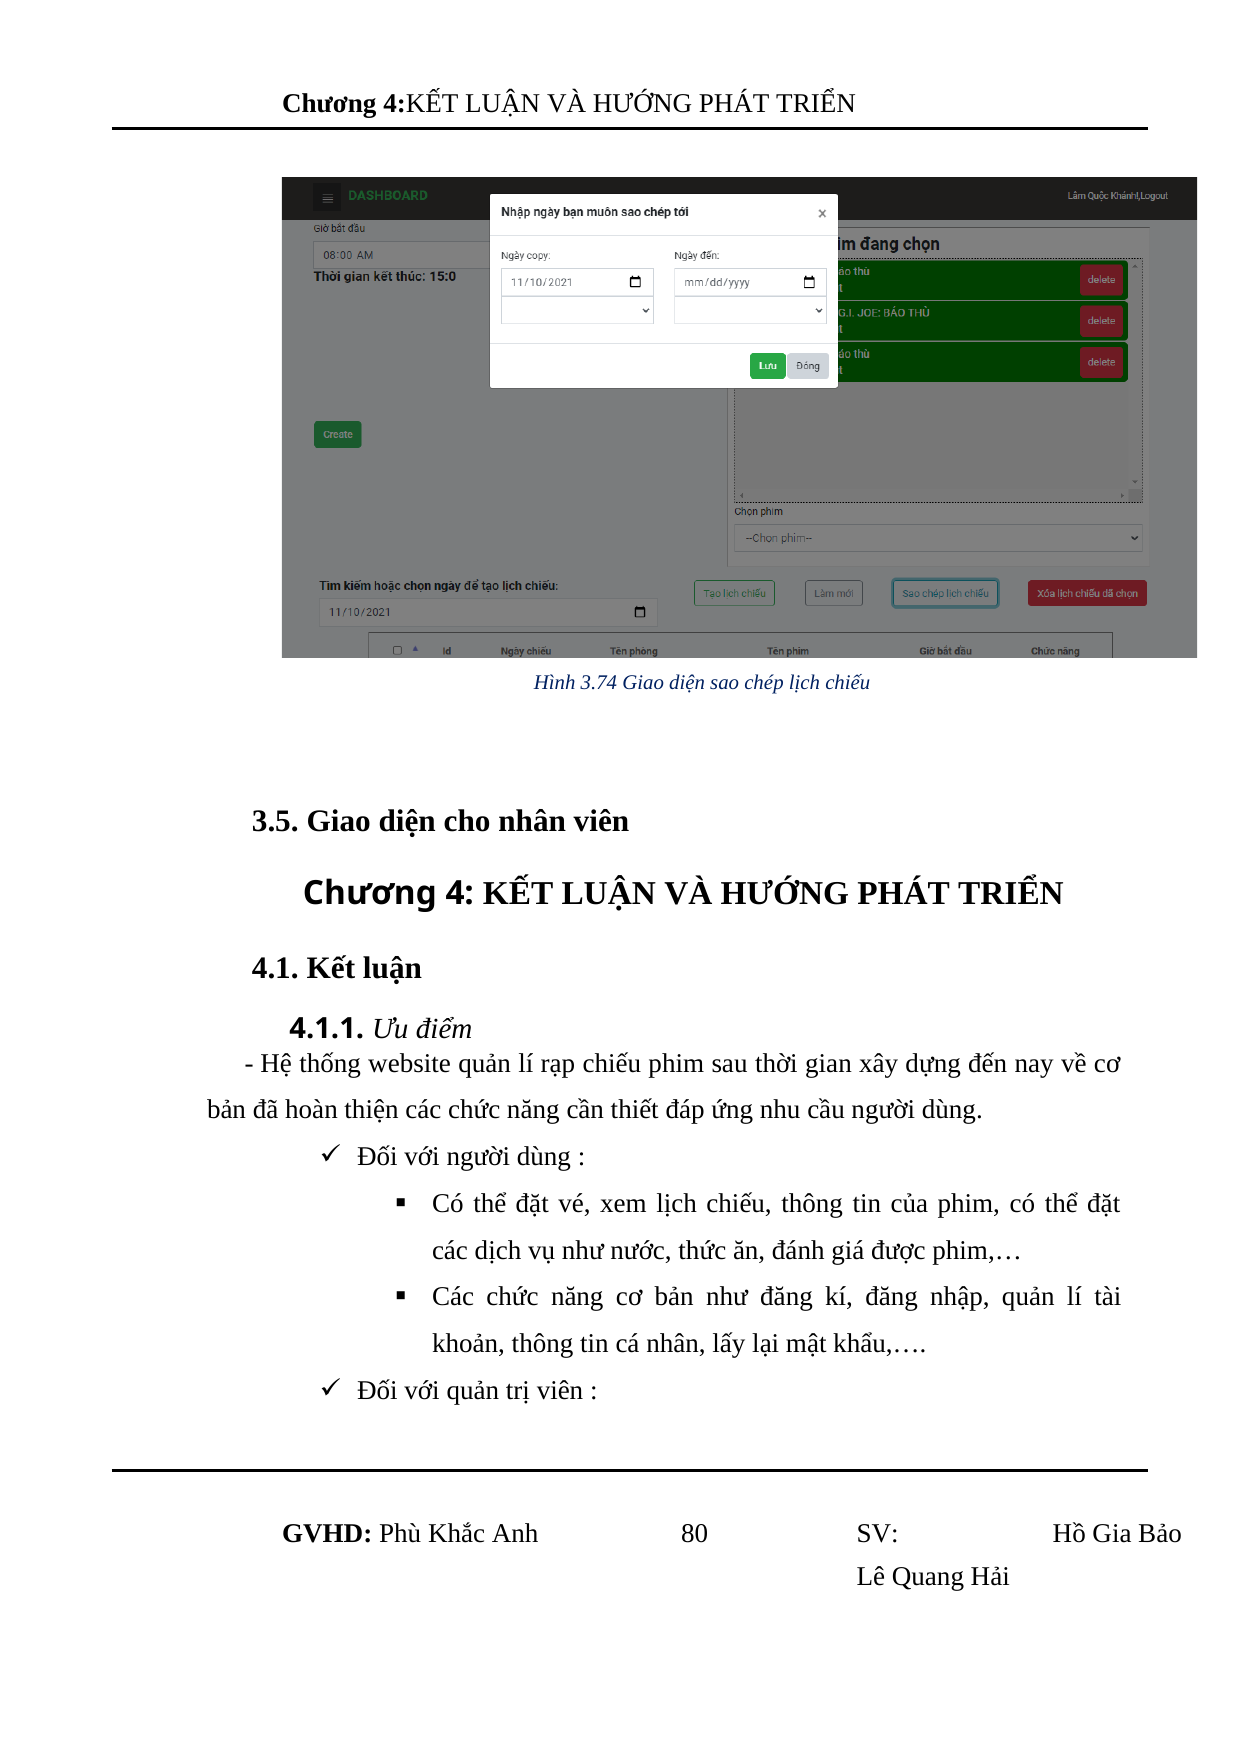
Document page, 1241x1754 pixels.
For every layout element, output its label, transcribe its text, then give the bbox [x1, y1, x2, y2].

list Có thể đặt vé, xem lịch chiếu, thông tin của phim, có thể đặt các dịch vụ như nước, thức ăn, đánh giá được phim,… [394, 1187, 1122, 1265]
subtitle Kết luận [252, 949, 1122, 985]
subtitle KẾT LUẬN VÀ HƯỚNG PHÁT TRIỂN [244, 868, 1122, 914]
list Các chức năng cơ bản như đăng kí, đăng nhập, quản lí tài khoản, thông tin cá nhân, lấy lại mật khẩu,…. [394, 1280, 1122, 1358]
subtitle Giao diện cho nhân viên [252, 802, 1122, 838]
list Hệ thống website quản lí rạp chiếu phim sau thời gian xây dựng đến nay về cơ bản đã hoàn thiện các chức năng cần thiết đáp ứng nhu cầu người dùng. [207, 1047, 1122, 1124]
list Đối với người dùng : [319, 1140, 1122, 1171]
picture [281, 177, 1198, 658]
list Đối với quản trị viên : [319, 1374, 1122, 1405]
subtitle Ưu điểm [289, 1007, 1122, 1047]
